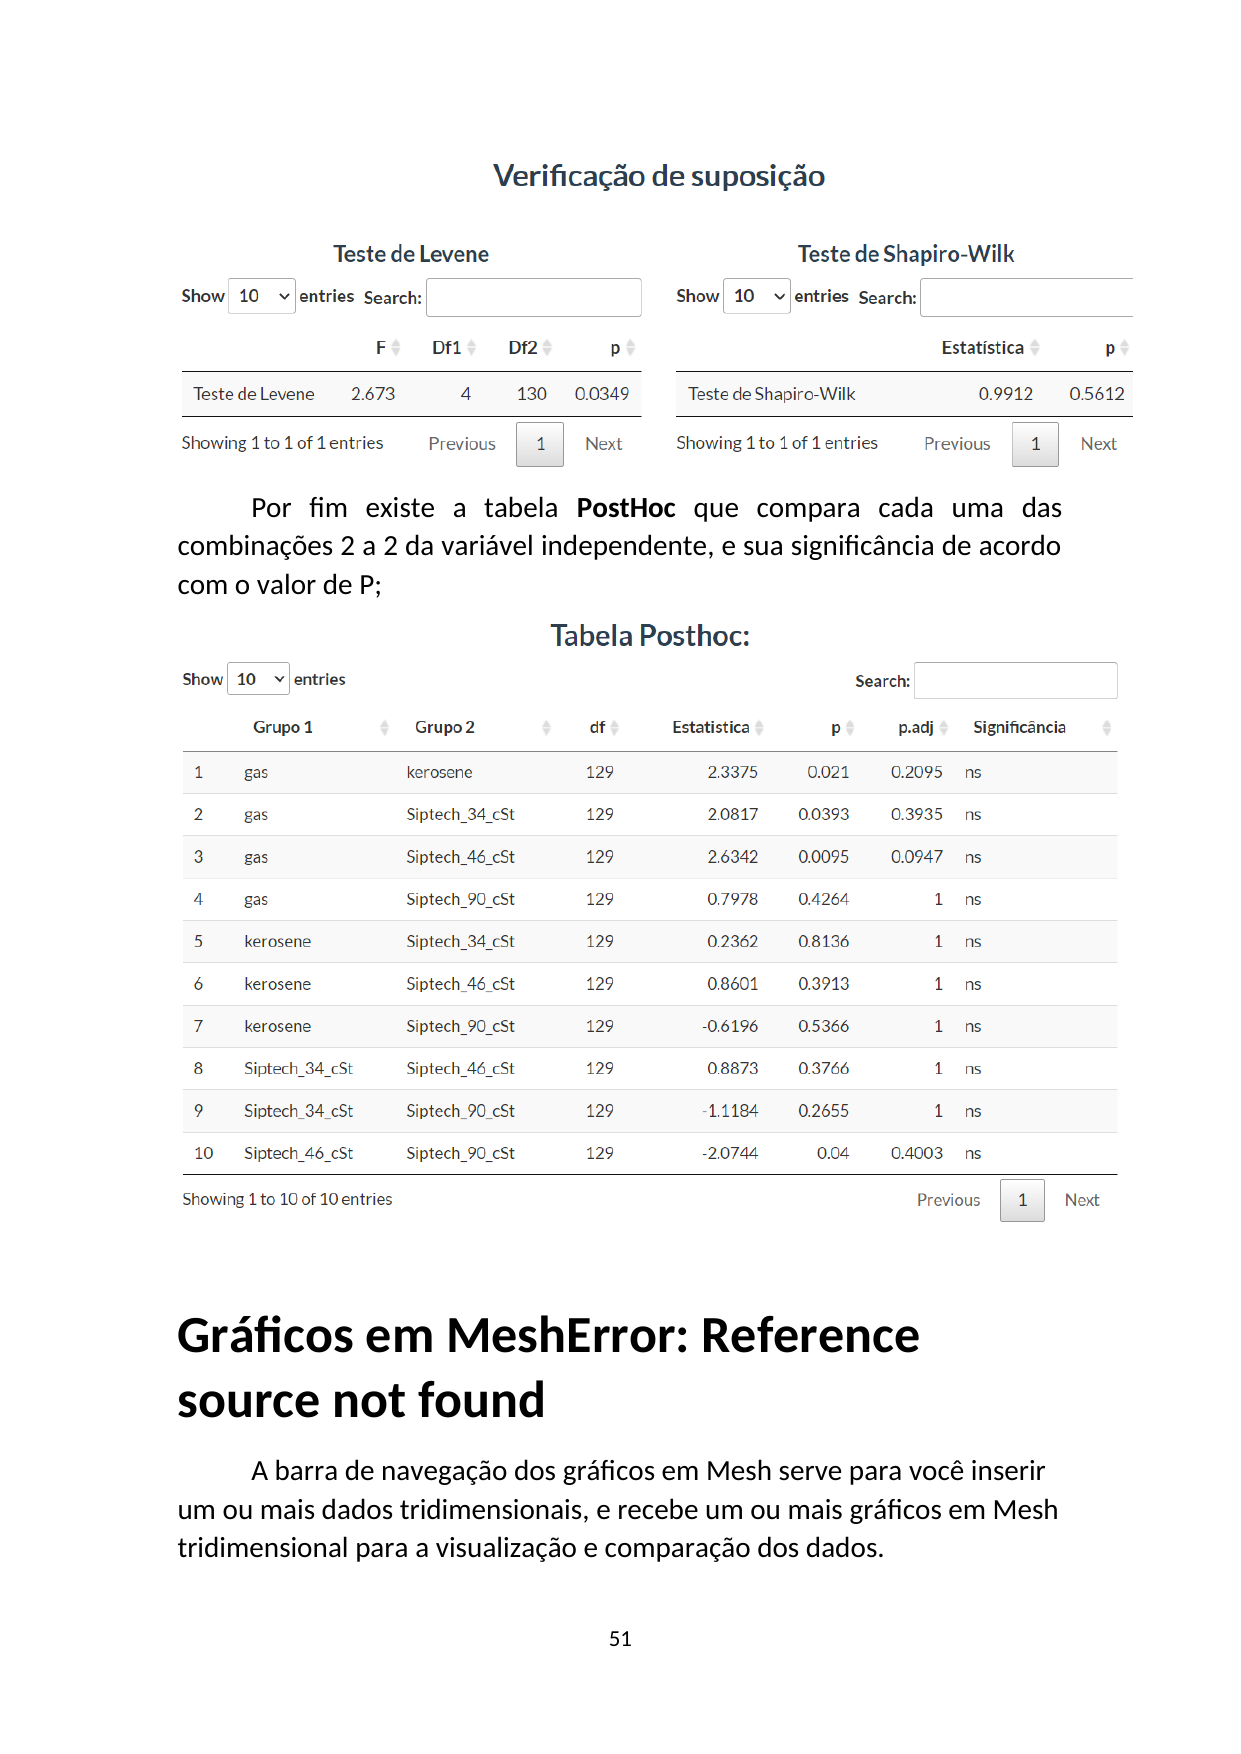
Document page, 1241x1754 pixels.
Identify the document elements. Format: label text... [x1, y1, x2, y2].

text Por fim existe a tabela PostHoc que compara cada uma das combinações 2 a 2 da variável independente, e sua significância de acordo com o valor de P; [177, 489, 1063, 602]
text A barra de navegação dos gráficos em Mesh serve para você inserir um ou mais dados tridimensionais, e recebe um ou mais gráficos em Mesh tridimensional para a visualização e comparação dos dados. [177, 1452, 1063, 1565]
picture [177, 147, 1133, 471]
picture [177, 621, 1123, 1228]
